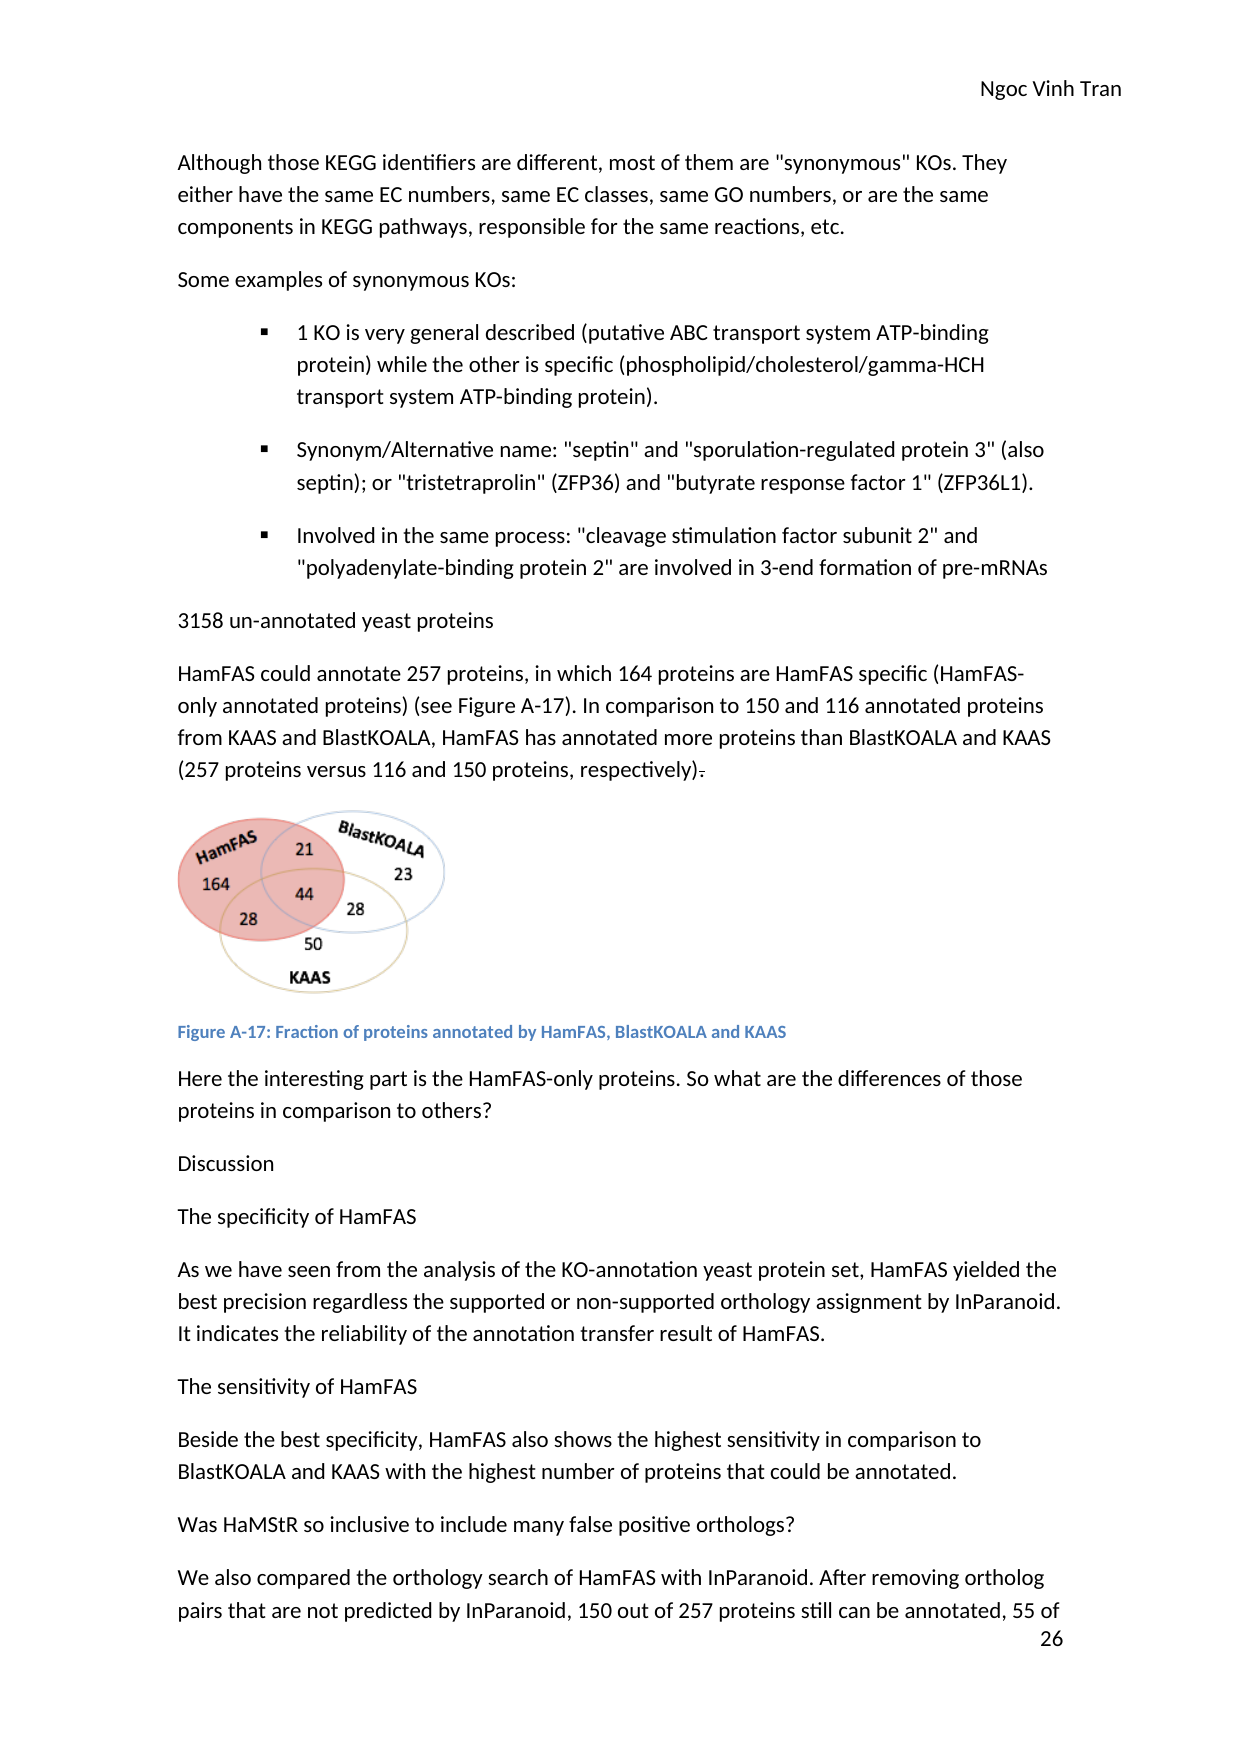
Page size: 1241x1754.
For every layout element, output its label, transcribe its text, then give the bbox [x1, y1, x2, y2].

text Some examples of synonymous KOs: [177, 265, 1063, 293]
list Synonym/Alternative name: "septin" and "sporulation-regulated protein 3" (also septin); or "tristetraprolin" (ZFP36) and "butyrate response factor 1" (ZFP36L1). [259, 436, 1063, 496]
text The sensitivity of HamFAS [177, 1372, 1063, 1400]
text Figure A-17: Fraction of proteins annotated by HamFAS, BlastKOALA and KAAS [177, 1020, 1063, 1043]
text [177, 1563, 1063, 1624]
picture [177, 808, 446, 995]
text Here the interesting part is the HamFAS-only proteins. So what are the differences of those proteins in comparison to others? [177, 1064, 1063, 1124]
text Was HaMStR so inclusive to include many false positive orthologs? [177, 1511, 1063, 1538]
text The specificity of HamFAS [177, 1202, 1063, 1230]
list 1 KO is very general described (putative ABC transport system ATP-binding protein) while the other is specific (phospholipid/cholesterol/gamma-HCH transport system ATP-binding protein). [259, 318, 1063, 411]
text Although those KEGG identifiers are different, most of them are "synonymous" KOs. They either have the same EC numbers, same EC classes, same GO numbers, or are the same components in KEGG pathways, responsible for the same reactions, etc. [177, 148, 1063, 240]
text Discussion [177, 1149, 1063, 1177]
text 3158 un-annotated yeast proteins [177, 606, 1063, 634]
text HamFAS could annotate 257 proteins, in which 164 proteins are HamFAS specific (HamFAS-only annotated proteins) (see Figure A-17). In comparison to 150 and 116 annotated proteins from KAAS and BlastKOALA, HamFAS has annotated more proteins than BlastKOALA and KAAS (257 proteins versus 116 and 150 proteins, respectively). [177, 659, 1063, 783]
text Beside the best specificity, HamFAS also shows the highest sensitivity in comparison to BlastKOALA and KAAS with the highest number of proteins that could be annotated. [177, 1425, 1063, 1486]
list Involved in the same process: "cleavage stimulation factor subunit 2" and "polyadenylate-binding protein 2" are involved in 3-end formation of pre-mRNAs [259, 521, 1063, 581]
text As we have seen from the analysis of the KO-annotation yeast protein set, HamFAS yielded the best precision regardless the supported or non-supported orthology assignment by InParanoid. It indicates the reliability of the annotation transfer result of HamFAS. [177, 1255, 1063, 1347]
